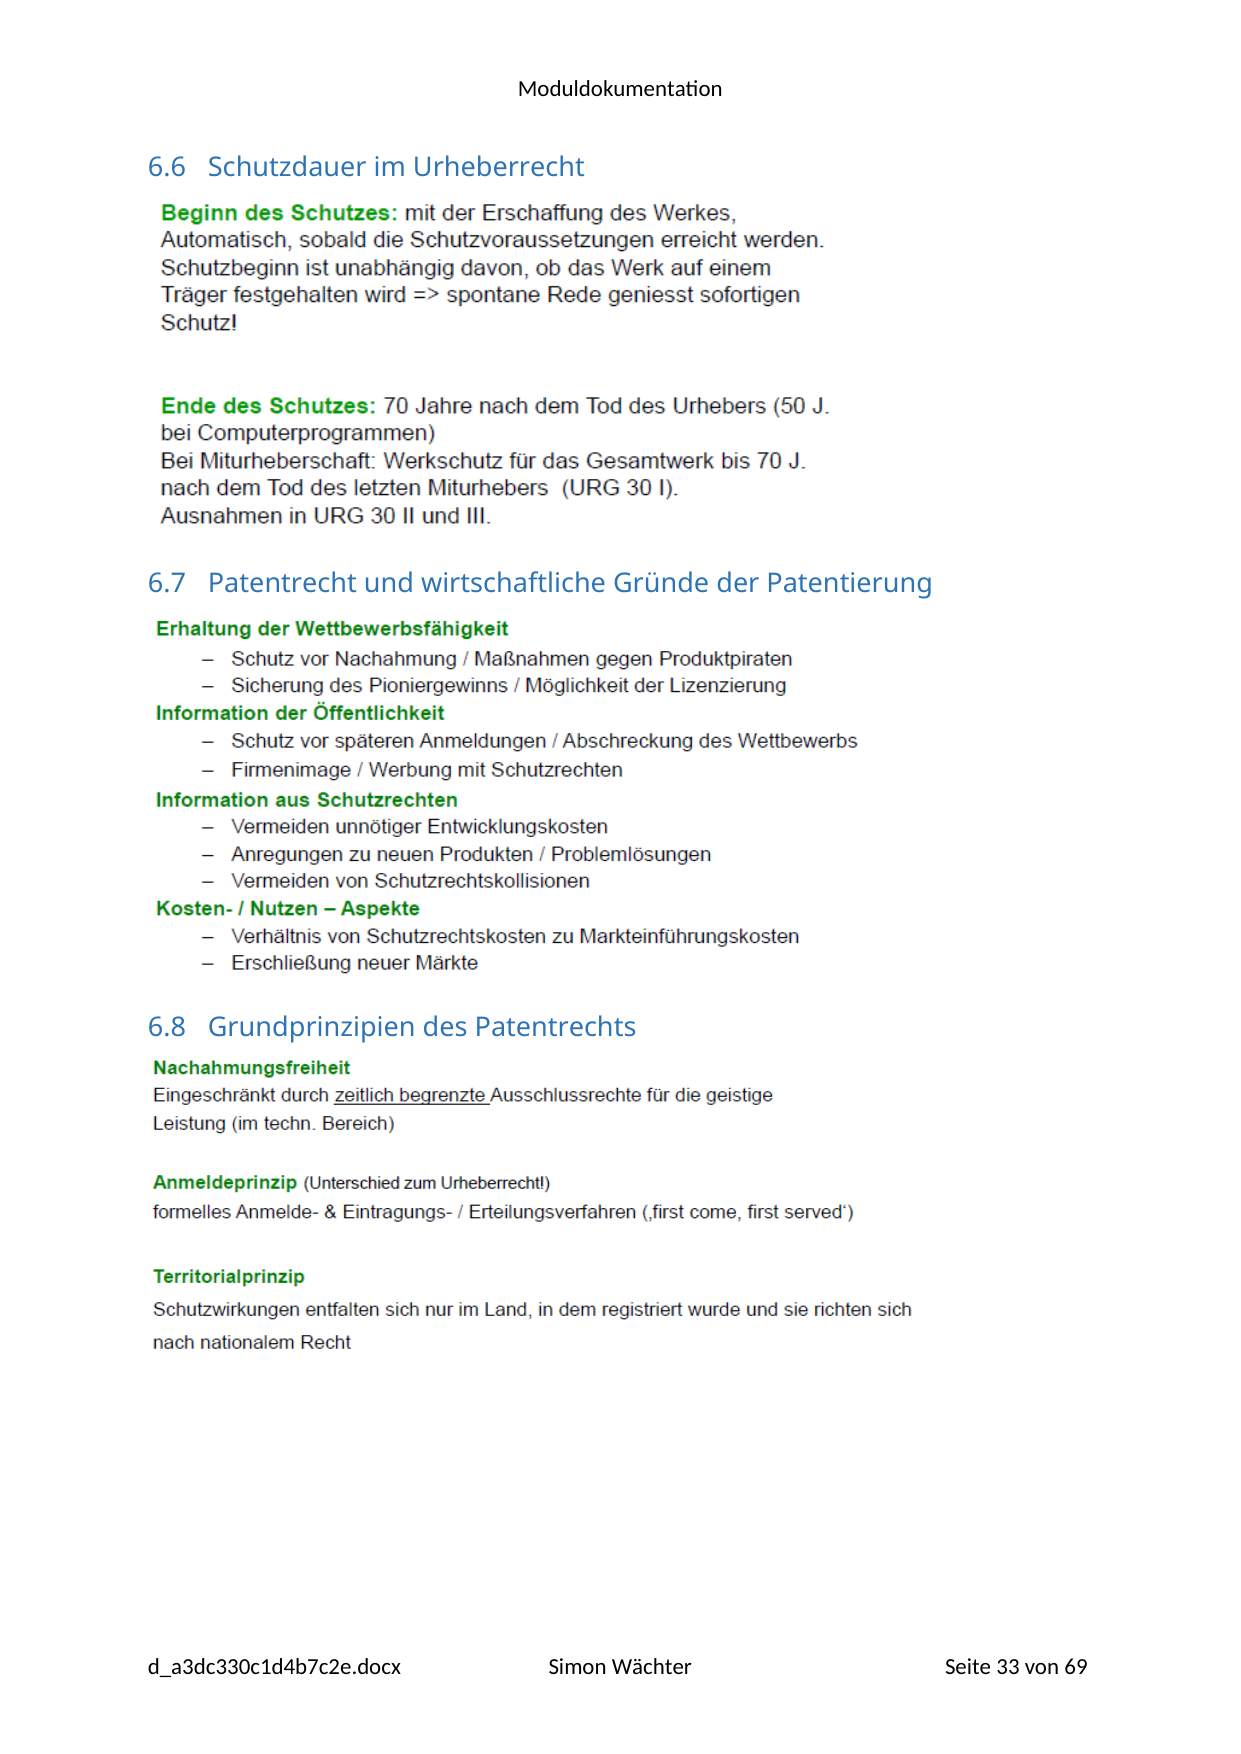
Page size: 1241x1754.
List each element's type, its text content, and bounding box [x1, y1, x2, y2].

picture [147, 1047, 933, 1367]
picture [147, 187, 857, 545]
subtitle Patentrecht und wirtschaftliche Gründe der Patentierung [148, 563, 1093, 600]
subtitle Grundprinzipien des Patentrechts [148, 1008, 1093, 1044]
subtitle Schutzdauer im Urheberrecht [148, 148, 1093, 184]
picture [147, 603, 879, 989]
